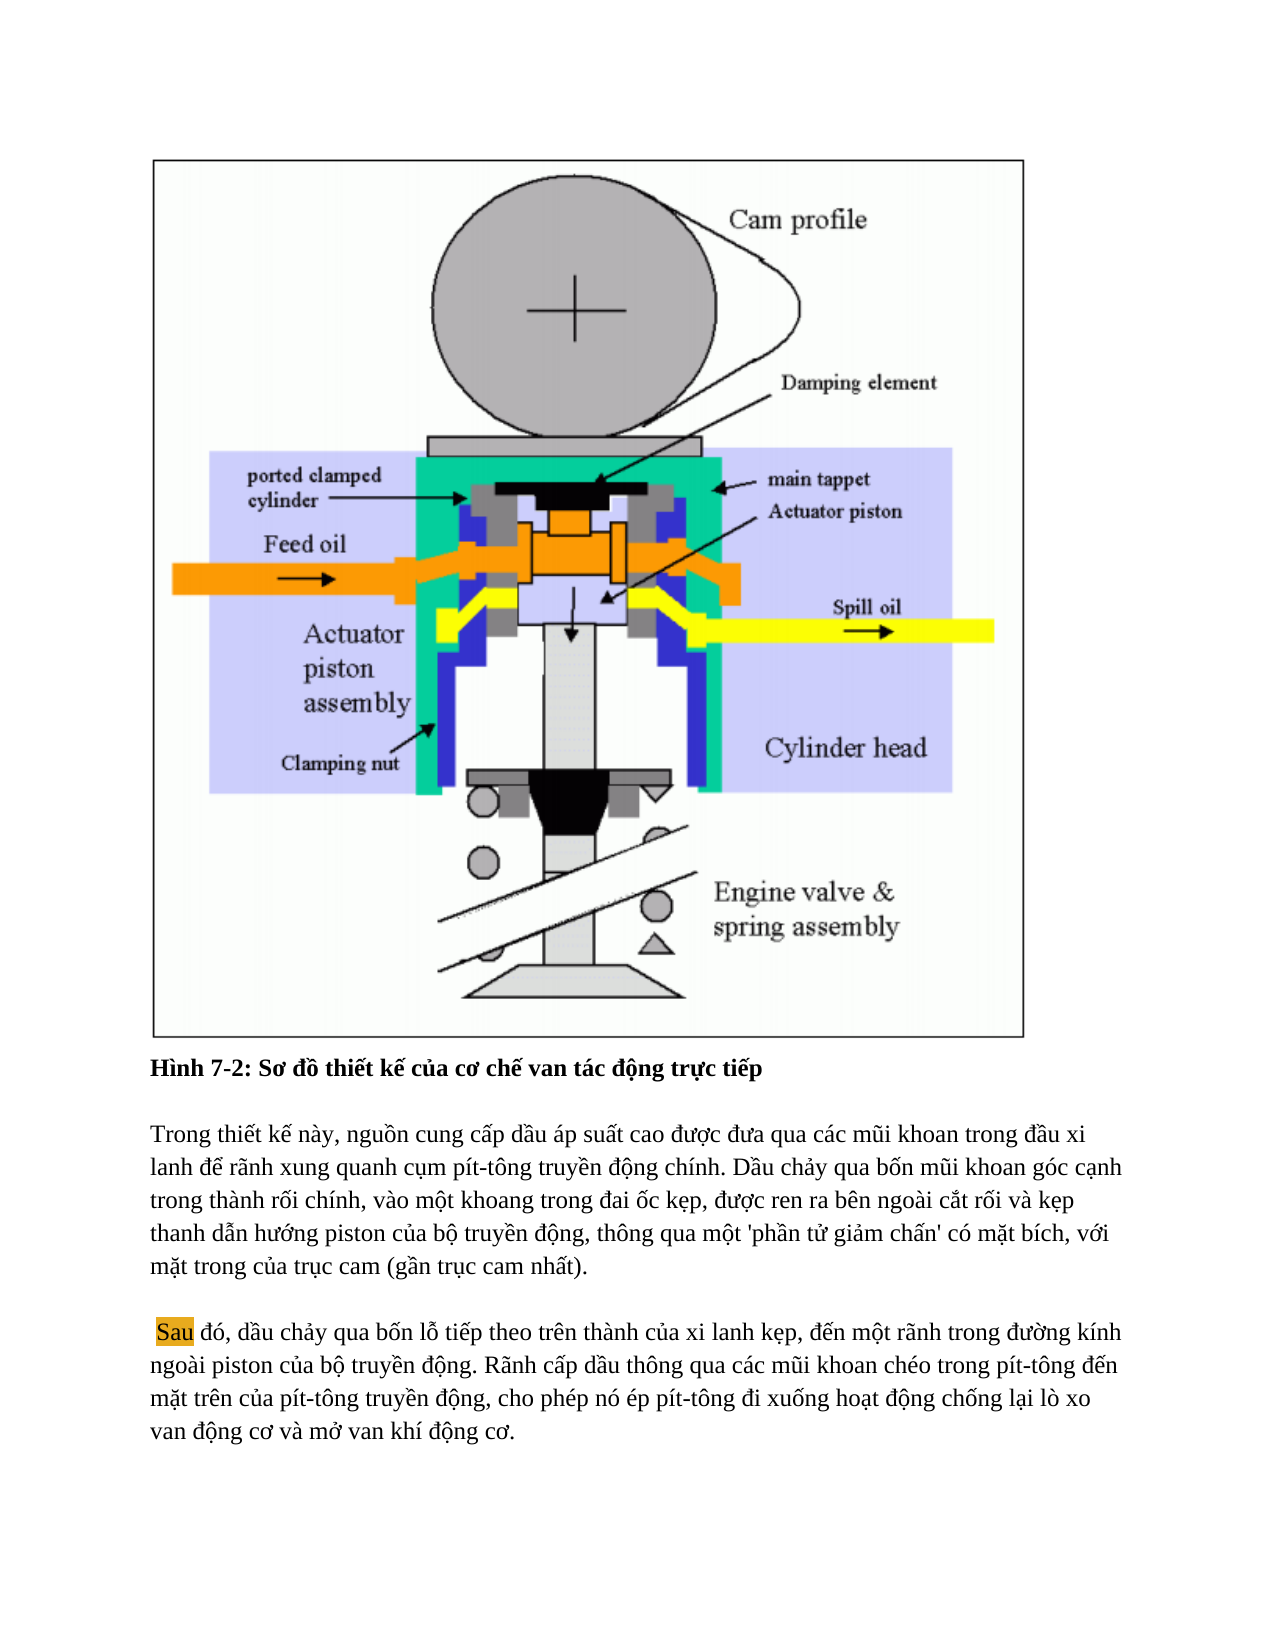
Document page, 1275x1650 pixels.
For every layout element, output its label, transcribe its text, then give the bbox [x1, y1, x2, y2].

text Hình 7-2: Sơ đồ thiết kế của cơ chế van tác động trực tiếp [150, 1053, 1125, 1081]
text Trong thiết kế này, nguồn cung cấp dầu áp suất cao được đưa qua các mũi khoan trong đầu xi lanh để rãnh xung quanh cụm pít-tông truyền động chính. Dầu chảy qua bốn mũi khoan góc cạnh [150, 1119, 1125, 1180]
text Sau đó, dầu chảy qua bốn lỗ tiếp theo trên thành của xi lanh kẹp, đến một rãnh trong đường kính ngoài piston của bộ truyền động. Rãnh cấp dầu thông qua các mũi khoan chéo trong pít-tông đến mặt trên của pít-tông truyền động, cho phép nó ép pít-tông đi xuống hoạt động chống lại lò xo van động cơ và mở van khí động cơ. [150, 1317, 1125, 1444]
text mặt trong của trục cam (gần trục cam nhất). [150, 1251, 1125, 1279]
picture [150, 150, 1039, 1049]
text trong thành rối chính, vào một khoang trong đai ốc kẹp, được ren ra bên ngoài cắt rối và kẹp thanh dẫn hướng piston của bộ truyền động, thông qua một 'phần tử giảm chấn' có mặt bích, với [150, 1185, 1125, 1246]
